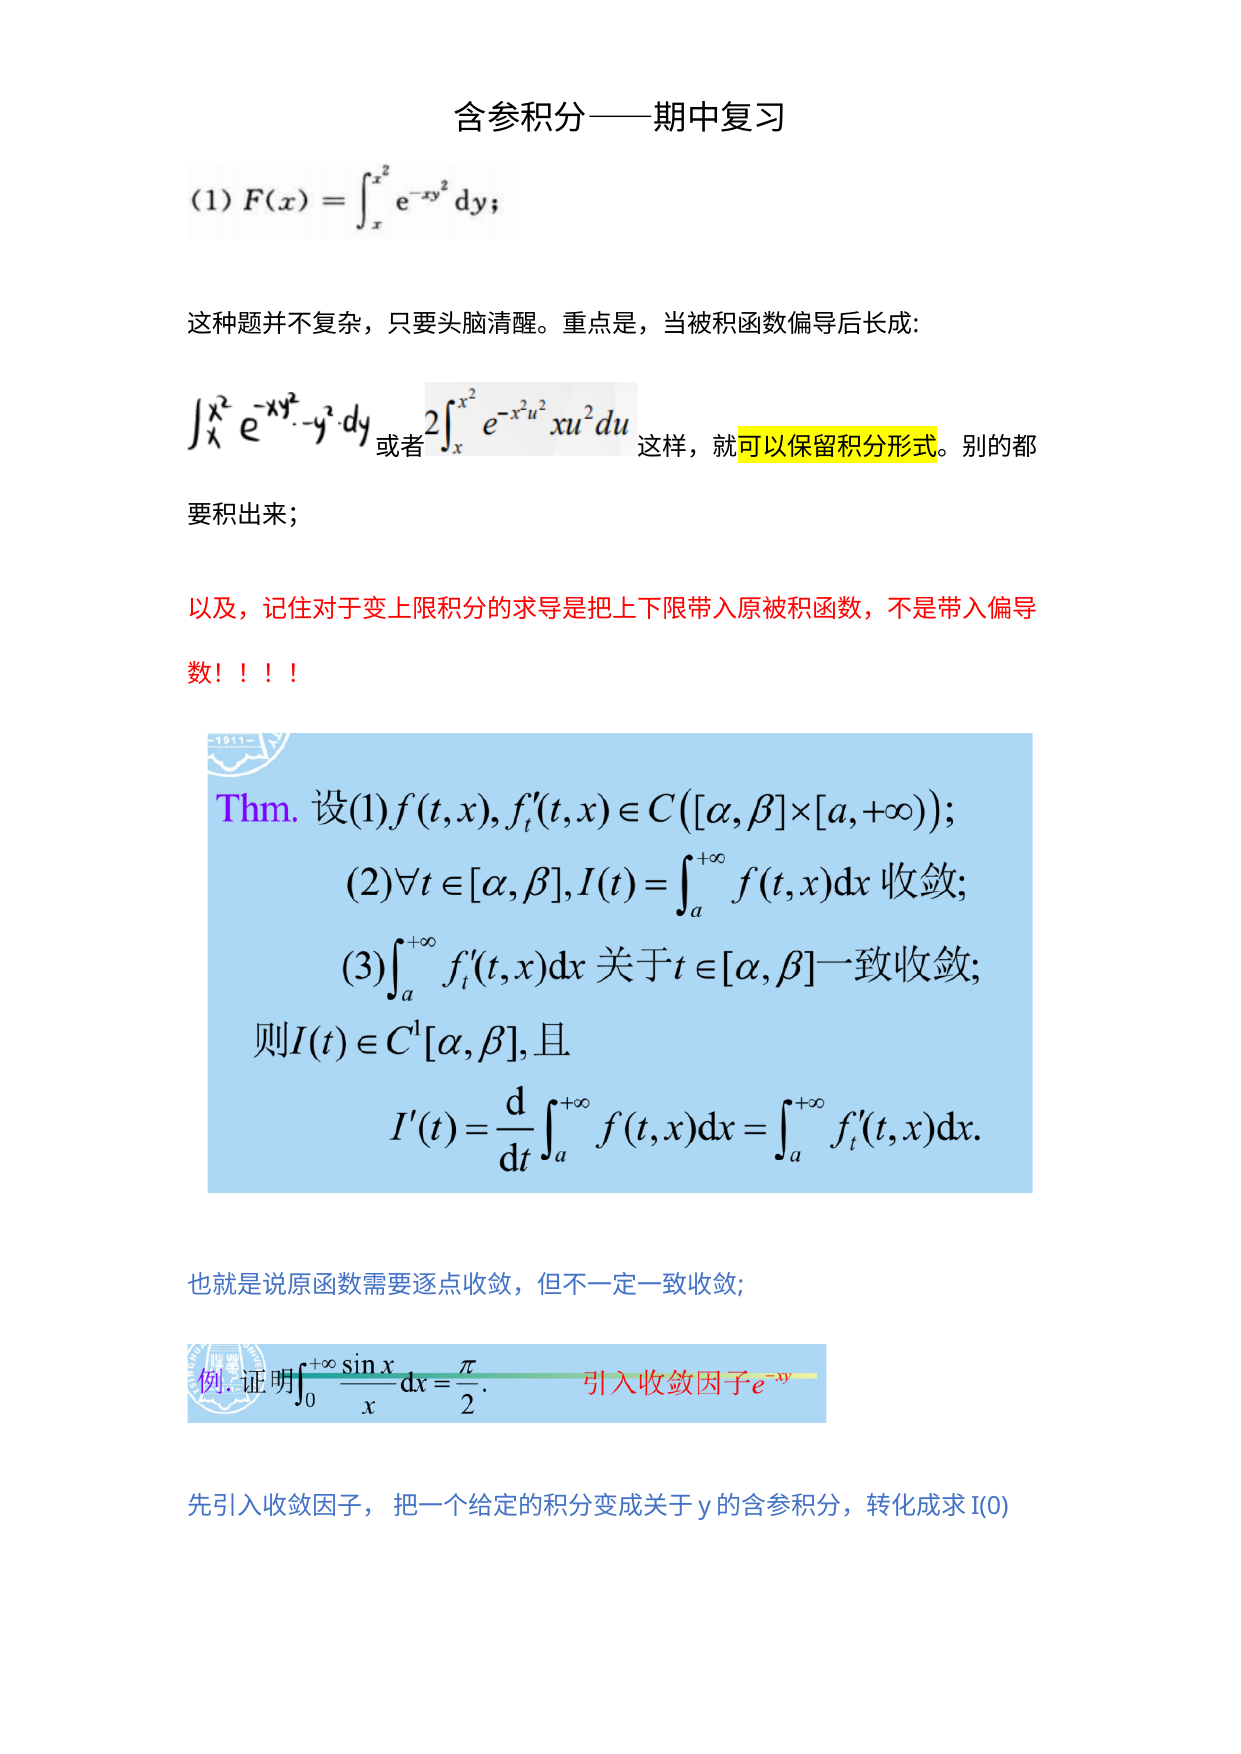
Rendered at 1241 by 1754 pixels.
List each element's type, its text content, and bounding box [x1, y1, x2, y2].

picture [187, 392, 375, 456]
text 这种题并不复杂，只要头脑清醒。重点是，当被积函数偏导后长成: [187, 289, 1053, 354]
picture [187, 1344, 827, 1423]
text 先引入收敛因子， 把一个给定的积分变成关于y的含参积分，转化成求I(0) [187, 1471, 1053, 1536]
picture [187, 162, 519, 240]
picture [425, 382, 638, 456]
text 以及，记住对于变上限积分的求导是把上下限带入原被积函数，不是带入偏导数！！！！ [187, 574, 1053, 704]
text 也就是说原函数需要逐点收敛，但不一定一致收敛; [187, 1250, 1053, 1315]
picture [207, 733, 1033, 1193]
text 或者这样，就可以保留积分形式。别的都要积出来； [187, 383, 1053, 545]
